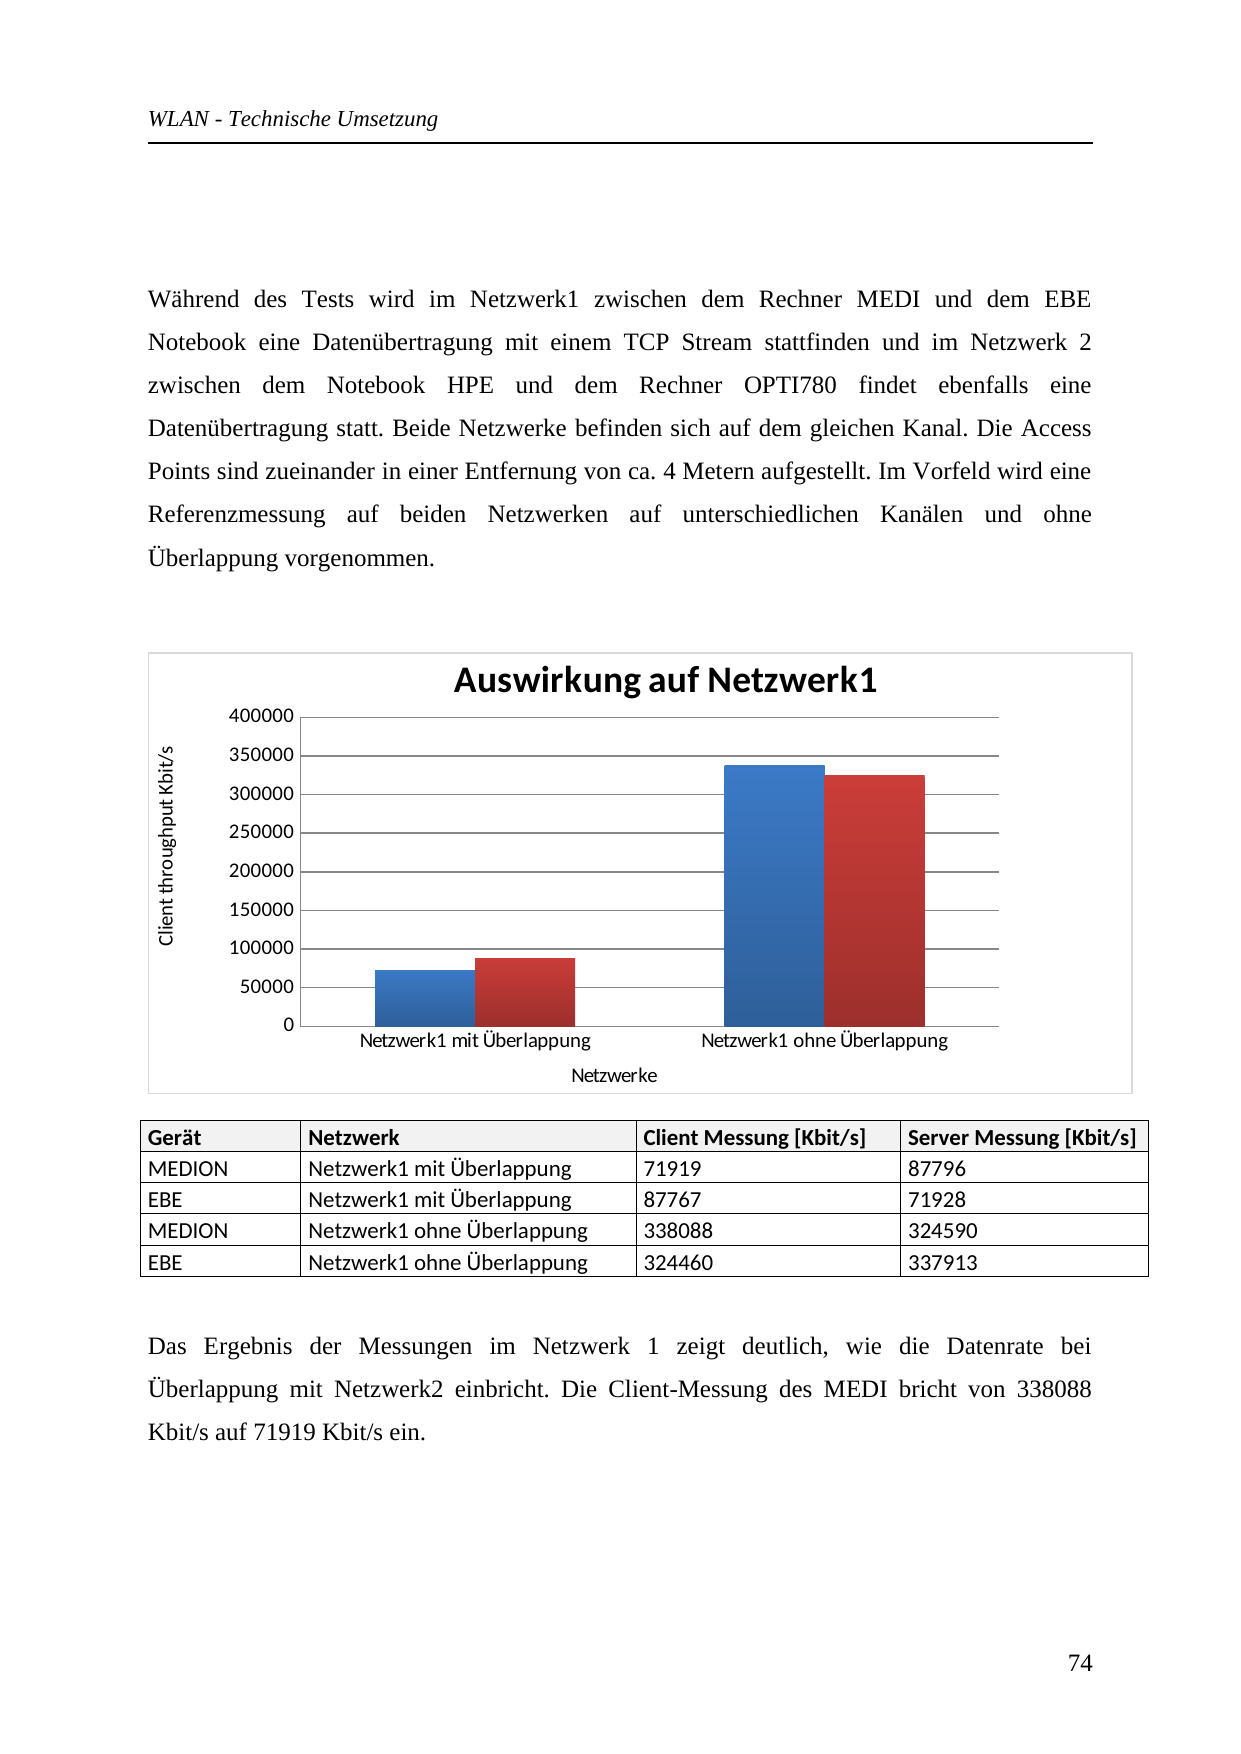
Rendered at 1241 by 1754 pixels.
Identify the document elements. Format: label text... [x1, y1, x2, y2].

table_cell Netzwerk1 ohne Überlappung [301, 1214, 636, 1244]
table_header Gerät [141, 1121, 300, 1151]
table_cell EBE [141, 1246, 300, 1276]
table_cell EBE [141, 1183, 300, 1213]
table_cell 324460 [637, 1246, 900, 1276]
table_cell 338088 [637, 1214, 900, 1244]
table_cell MEDION [141, 1152, 300, 1182]
table_cell MEDION [141, 1214, 300, 1244]
table_cell 87796 [901, 1152, 1148, 1182]
table_cell 71919 [637, 1152, 900, 1182]
table_cell Netzwerk1 mit Überlappung [301, 1183, 636, 1213]
text Während des Tests wird im Netzwerk1 zwischen dem Rechner MEDI und dem EBE Notebook eine Datenübertragung mit einem TCP Stream stattfinden und im Netzwerk 2 zwischen dem Notebook HPE und dem Rechner OPTI780 findet ebenfalls eine Datenübertragung statt. Beide Netzwerke befinden sich auf dem gleichen Kanal. Die Access Points sind zueinander in einer Entfernung von ca. 4 Metern aufgestellt. Im Vorfeld wird eine Referenzmessung auf beiden Netzwerken auf unterschiedlichen Kanälen und ohne Überlappung vorgenommen. [148, 284, 1093, 571]
table_cell 71928 [901, 1183, 1148, 1213]
table_header Netzwerk [301, 1121, 636, 1151]
text Das Ergebnis der Messungen im Netzwerk 1 zeigt deutlich, wie die Datenrate bei Überlappung mit Netzwerk2 einbricht. Die Client-Messung des MEDI bricht von 338088 Kbit/s auf 71919 Kbit/s ein. [148, 1331, 1093, 1446]
table_cell 324590 [901, 1214, 1148, 1244]
table_cell 337913 [901, 1246, 1148, 1276]
table_cell 87767 [637, 1183, 900, 1213]
table_cell Netzwerk1 mit Überlappung [301, 1152, 636, 1182]
table_header Server Messung [Kbit/s] [901, 1121, 1148, 1151]
table_header Client Messung [Kbit/s] [637, 1121, 900, 1151]
table_cell Netzwerk1 ohne Überlappung [301, 1246, 636, 1276]
